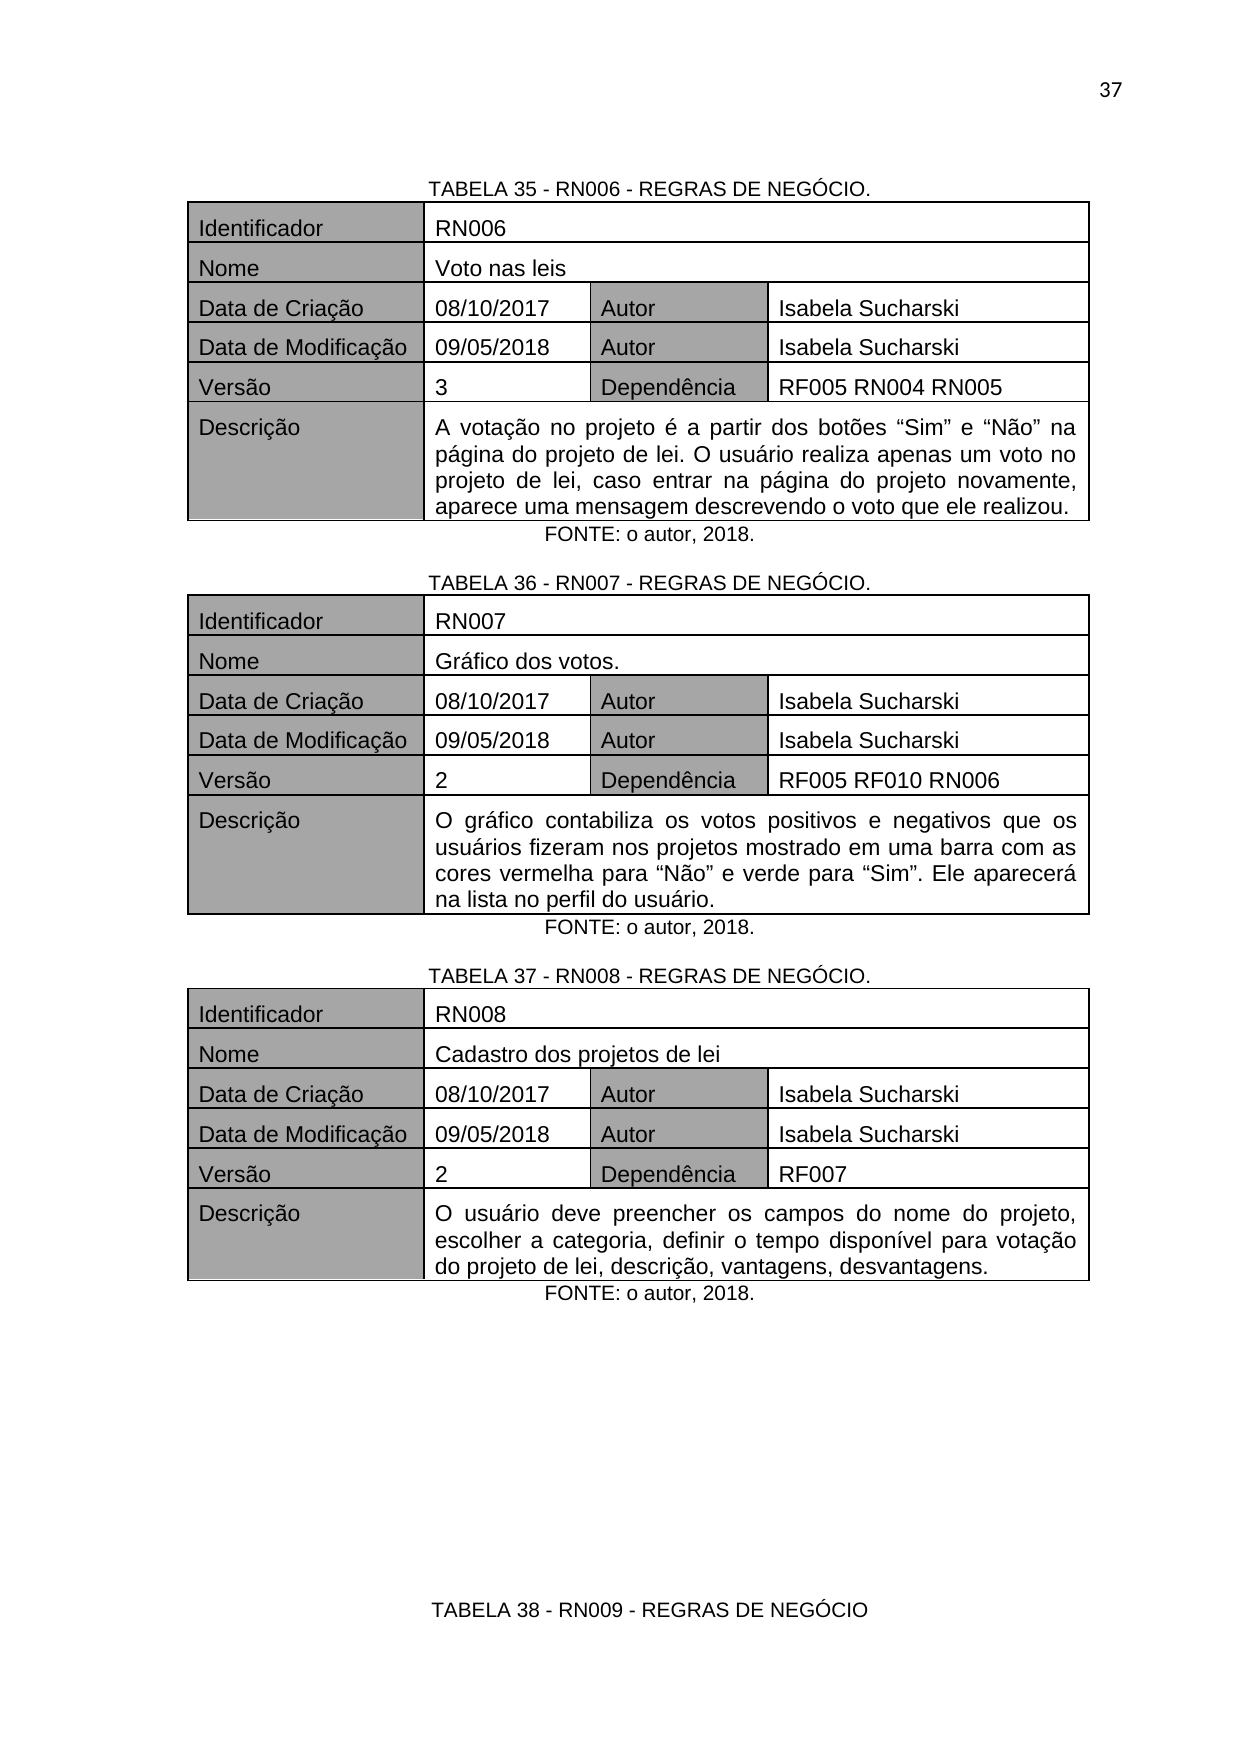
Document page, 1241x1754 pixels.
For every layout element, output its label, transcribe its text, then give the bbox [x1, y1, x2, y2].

text TABELA 35 - RN006 - REGRAS DE NEGÓCIO. [177, 177, 1122, 201]
table_cell Descrição [189, 796, 423, 913]
table_cell Dependência [591, 756, 767, 794]
table_cell Isabela Sucharski [769, 1109, 1088, 1147]
table_cell A votação no projeto é a partir dos botões “Sim” e “Não” na página do projeto de lei. O usuário realiza apenas um voto no projeto de lei, caso entrar na página do projeto novamente, aparece uma mensagem descrevendo o voto que ele realizou. [425, 402, 1088, 519]
text TABELA 38 - RN009 - REGRAS DE NEGÓCIO [177, 1598, 1122, 1622]
table_header Identificador [189, 989, 423, 1027]
table_cell Nome [189, 243, 423, 281]
table_cell Autor [591, 283, 767, 321]
table_header Identificador [189, 596, 423, 634]
table_cell Data de Criação [189, 283, 423, 321]
table_cell 2 [425, 1149, 590, 1187]
table_cell 09/05/2018 [425, 1109, 590, 1147]
table_cell RF005 RF010 RN006 [769, 756, 1088, 794]
table_cell RF005 RN004 RN005 [769, 363, 1088, 401]
table_cell Autor [591, 716, 767, 754]
table_cell Gráfico dos votos. [425, 636, 1088, 674]
table_cell 08/10/2017 [425, 676, 590, 714]
table_cell Cadastro dos projetos de lei [425, 1029, 1088, 1067]
table_cell 09/05/2018 [425, 323, 590, 361]
text TABELA 37 - RN008 - REGRAS DE NEGÓCIO. [177, 963, 1122, 987]
table_cell Isabela Sucharski [769, 676, 1088, 714]
table_cell Dependência [591, 363, 767, 401]
table_cell O usuário deve preencher os campos do nome do projeto, escolher a categoria, definir o tempo disponível para votação do projeto de lei, descrição, vantagens, desvantagens. [425, 1189, 1088, 1279]
text FONTE: o autor, 2018. [177, 1281, 1122, 1305]
table_cell 08/10/2017 [425, 1069, 590, 1107]
table_cell Voto nas leis [425, 243, 1088, 281]
table_cell Nome [189, 1029, 423, 1067]
table_cell Data de Criação [189, 1069, 423, 1107]
table_cell 09/05/2018 [425, 716, 590, 754]
table_cell O gráfico contabiliza os votos positivos e negativos que os usuários fizeram nos projetos mostrado em uma barra com as cores vermelha para “Não” e verde para “Sim”. Ele aparecerá na lista no perfil do usuário. [425, 796, 1088, 913]
table_cell Isabela Sucharski [769, 716, 1088, 754]
table_cell 3 [425, 363, 590, 401]
table_cell Autor [591, 323, 767, 361]
table_cell Versão [189, 756, 423, 794]
table_cell Versão [189, 363, 423, 401]
table_cell Descrição [189, 402, 423, 519]
table_cell Data de Criação [189, 676, 423, 714]
table_cell RF007 [769, 1149, 1088, 1187]
table_header Identificador [189, 203, 423, 241]
table_cell Autor [591, 1109, 767, 1147]
table_cell Data de Modificação [189, 1109, 423, 1147]
text FONTE: o autor, 2018. [177, 914, 1122, 938]
table_cell 08/10/2017 [425, 283, 590, 321]
table_cell Data de Modificação [189, 323, 423, 361]
table_cell Autor [591, 1069, 767, 1107]
table_cell Data de Modificação [189, 716, 423, 754]
table_cell Versão [189, 1149, 423, 1187]
table_cell Isabela Sucharski [769, 323, 1088, 361]
table_cell Autor [591, 676, 767, 714]
table_cell Isabela Sucharski [769, 1069, 1088, 1107]
table_cell 2 [425, 756, 590, 794]
table_cell Nome [189, 636, 423, 674]
text FONTE: o autor, 2018. [177, 521, 1122, 545]
table_cell Isabela Sucharski [769, 283, 1088, 321]
table_header RN008 [425, 989, 1088, 1027]
table_cell Dependência [591, 1149, 767, 1187]
table_cell Descrição [189, 1189, 423, 1279]
text TABELA 36 - RN007 - REGRAS DE NEGÓCIO. [177, 570, 1122, 594]
table_header RN007 [425, 596, 1088, 634]
table_header RN006 [425, 203, 1088, 241]
